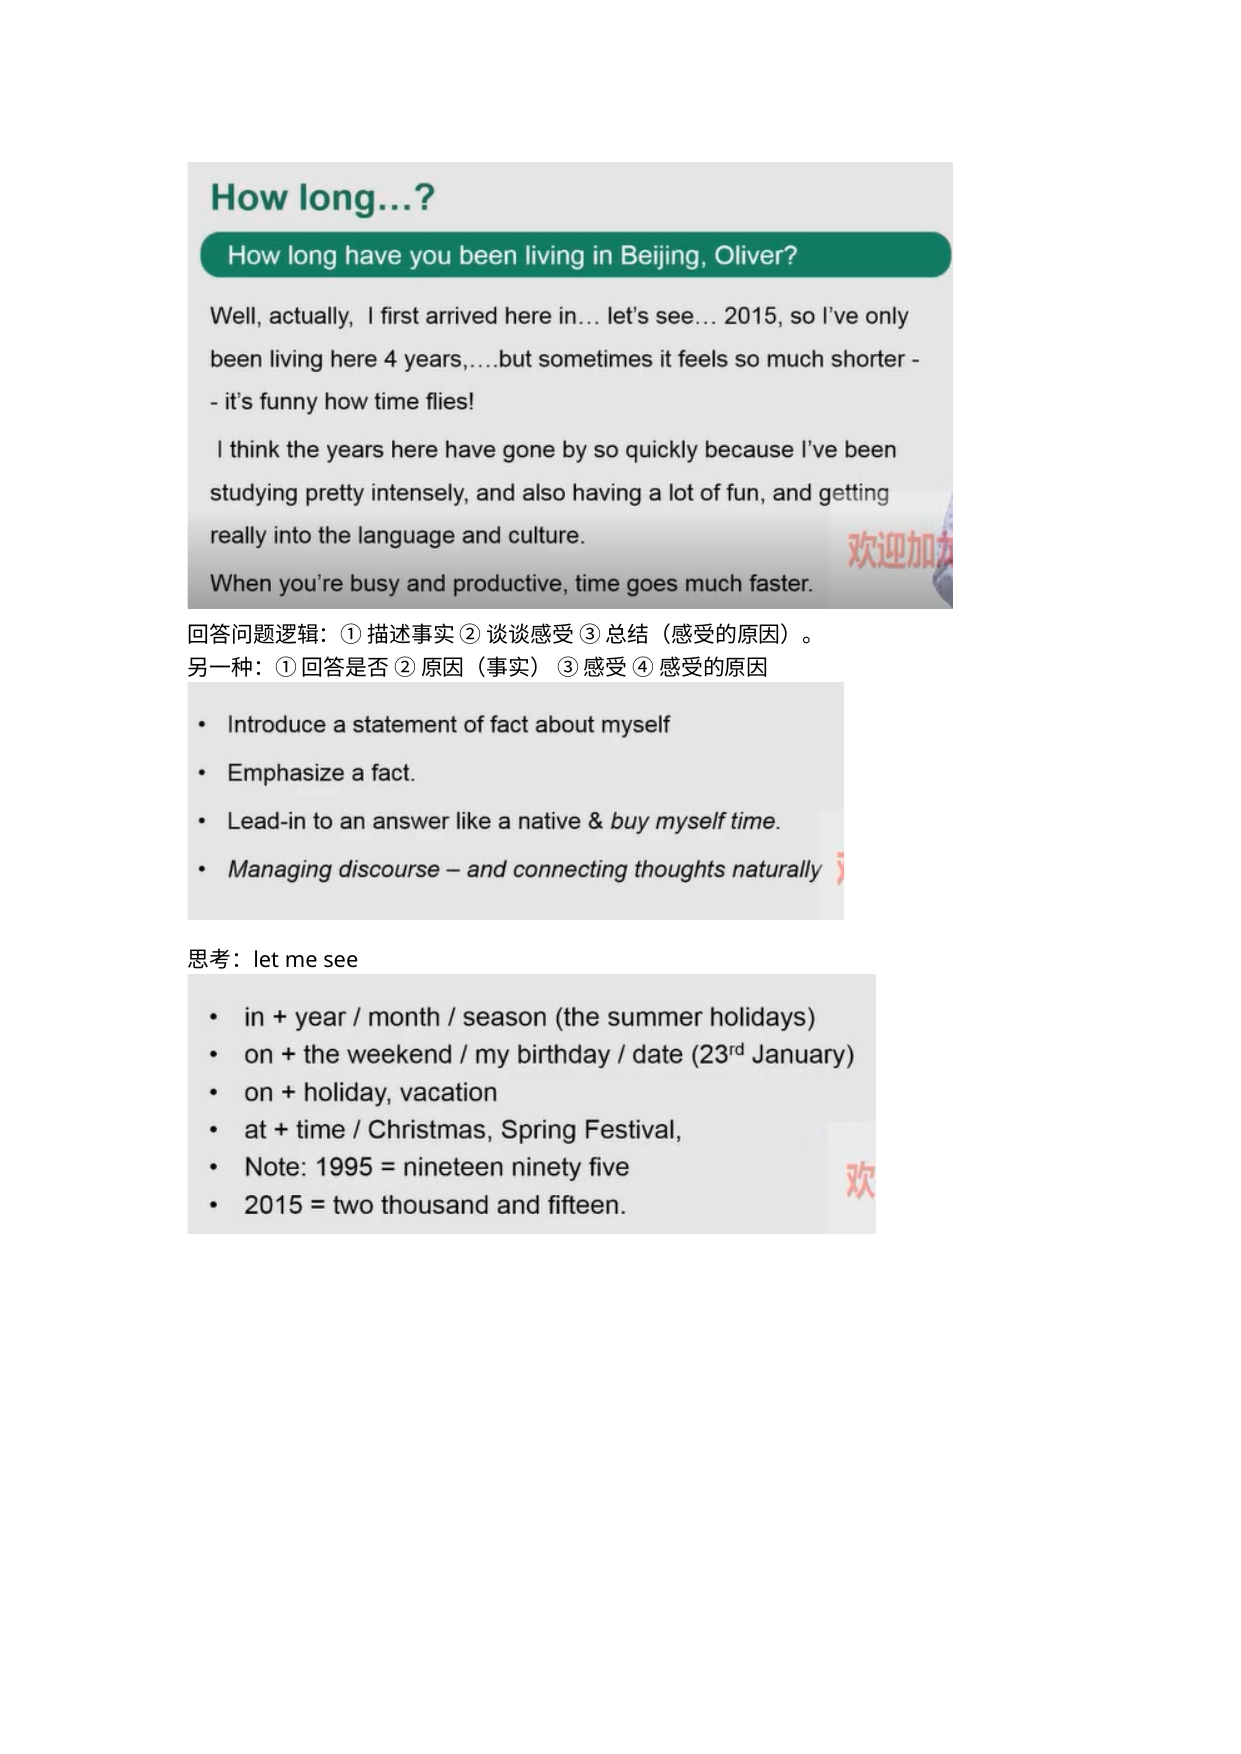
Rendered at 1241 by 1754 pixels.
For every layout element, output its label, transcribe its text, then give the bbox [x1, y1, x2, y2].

text 回答问题逻辑：① 描述事实 ② 谈谈感受 ③ 总结（感受的原因）。 [187, 617, 1053, 649]
picture [187, 682, 845, 920]
text 思考：let me see [187, 942, 1053, 974]
picture [187, 974, 876, 1234]
picture [187, 162, 953, 609]
text 另一种：① 回答是否 ② 原因（事实） ③ 感受 ④ 感受的原因 [187, 649, 1053, 682]
